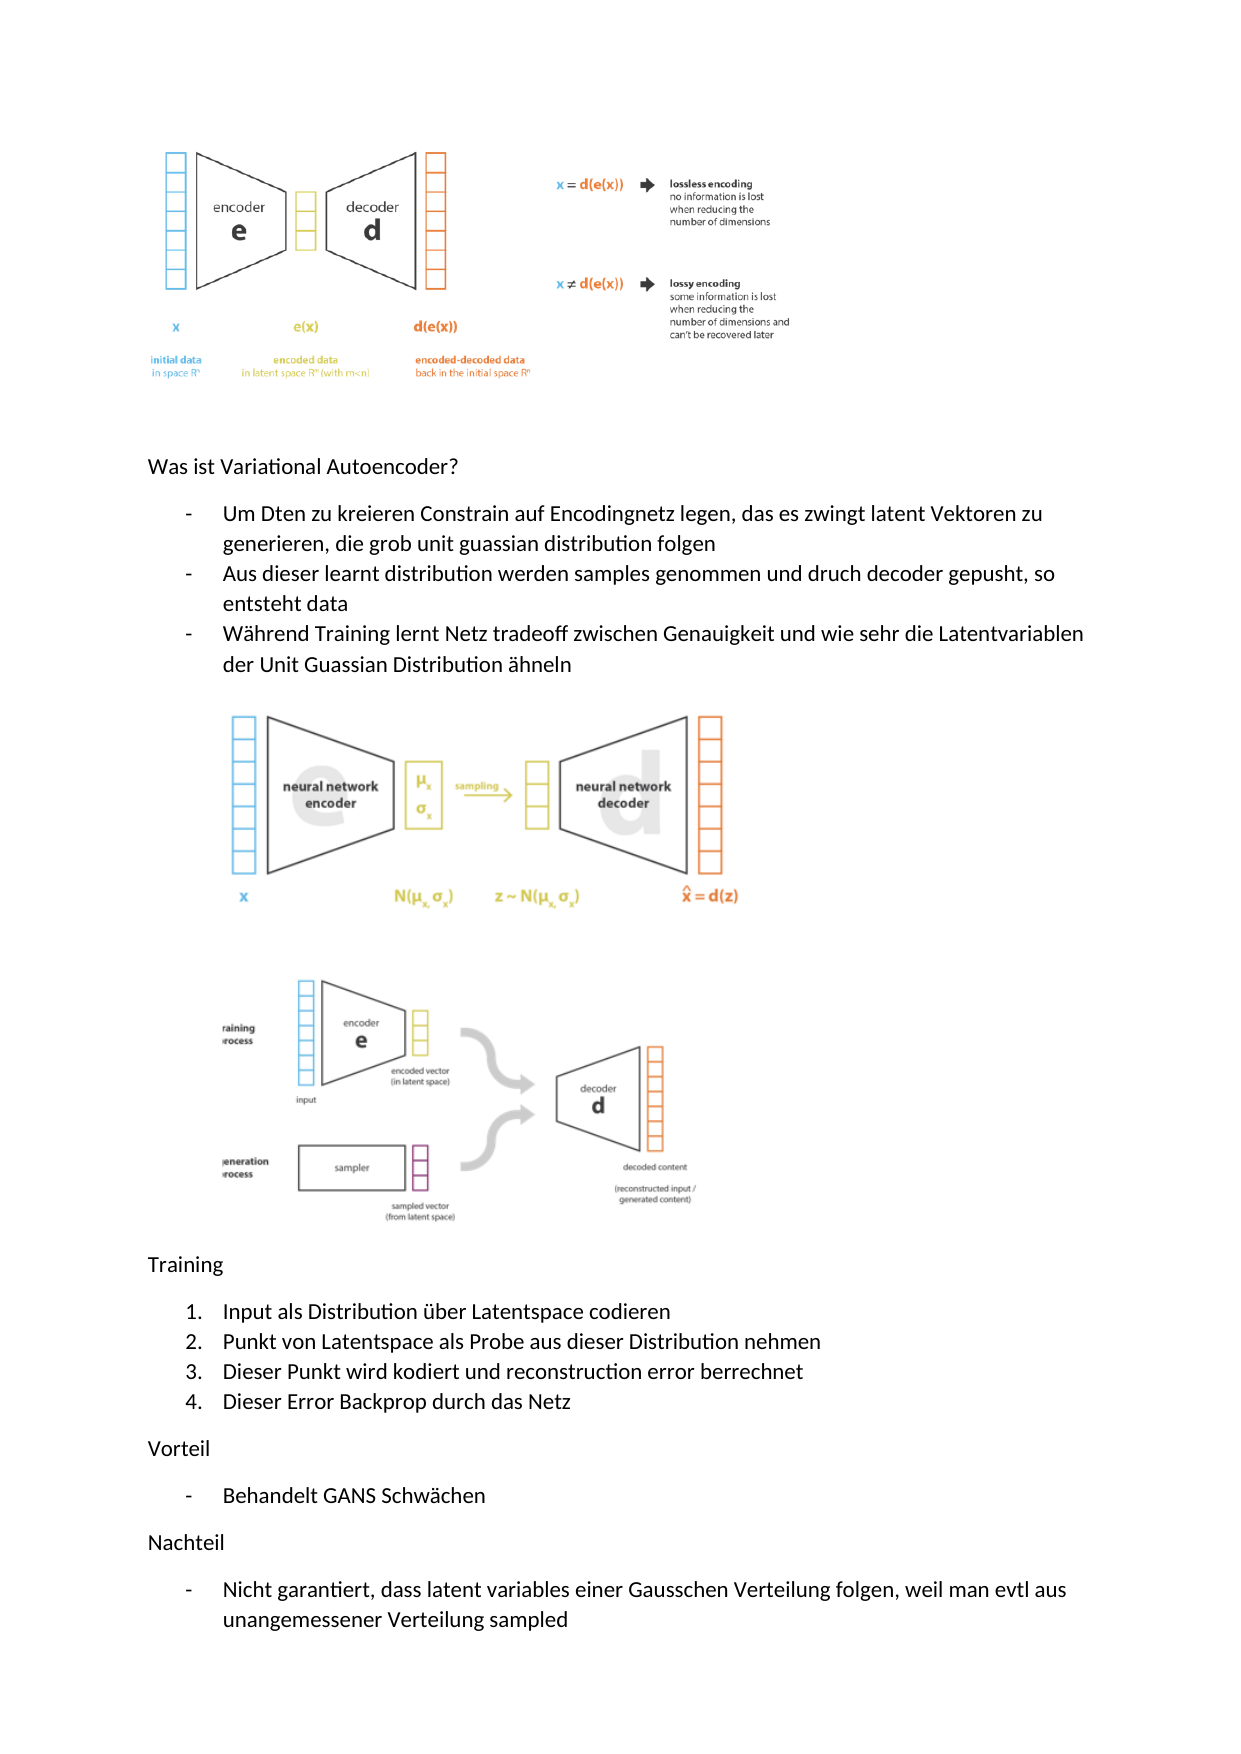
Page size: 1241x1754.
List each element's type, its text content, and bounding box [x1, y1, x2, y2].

text Nachteil [148, 1528, 1093, 1556]
picture [147, 147, 797, 386]
list Nicht garantiert, dass latent variables einer Gausschen Verteilung folgen, weil man evtl aus unangemessener Verteilung sampled [185, 1575, 1093, 1633]
list Dieser Error Backprop durch das Netz [185, 1387, 1093, 1416]
list Während Training lernt Netz tradeoff zwischen Genauigkeit und wie sehr die Latentvariablen der Unit Guassian Distribution ähneln [185, 619, 1093, 678]
list Dieser Punkt wird kodiert und reconstruction error berrechnet [185, 1357, 1093, 1385]
picture [222, 710, 742, 1232]
text Training [148, 1250, 1093, 1278]
list Behandelt GANS Schwächen [185, 1481, 1093, 1509]
text Was ist Variational Autoencoder? [148, 452, 1093, 480]
list Punkt von Latentspace als Probe aus dieser Distribution nehmen [185, 1327, 1093, 1355]
list Input als Distribution über Latentspace codieren [185, 1297, 1093, 1325]
text Vorteil [148, 1434, 1093, 1462]
list Aus dieser learnt distribution werden samples genommen und druch decoder gepusht, so entsteht data [185, 559, 1093, 617]
list Um Dten zu kreieren Constrain auf Encodingnetz legen, das es zwingt latent Vektoren zu generieren, die grob unit guassian distribution folgen [185, 499, 1093, 557]
